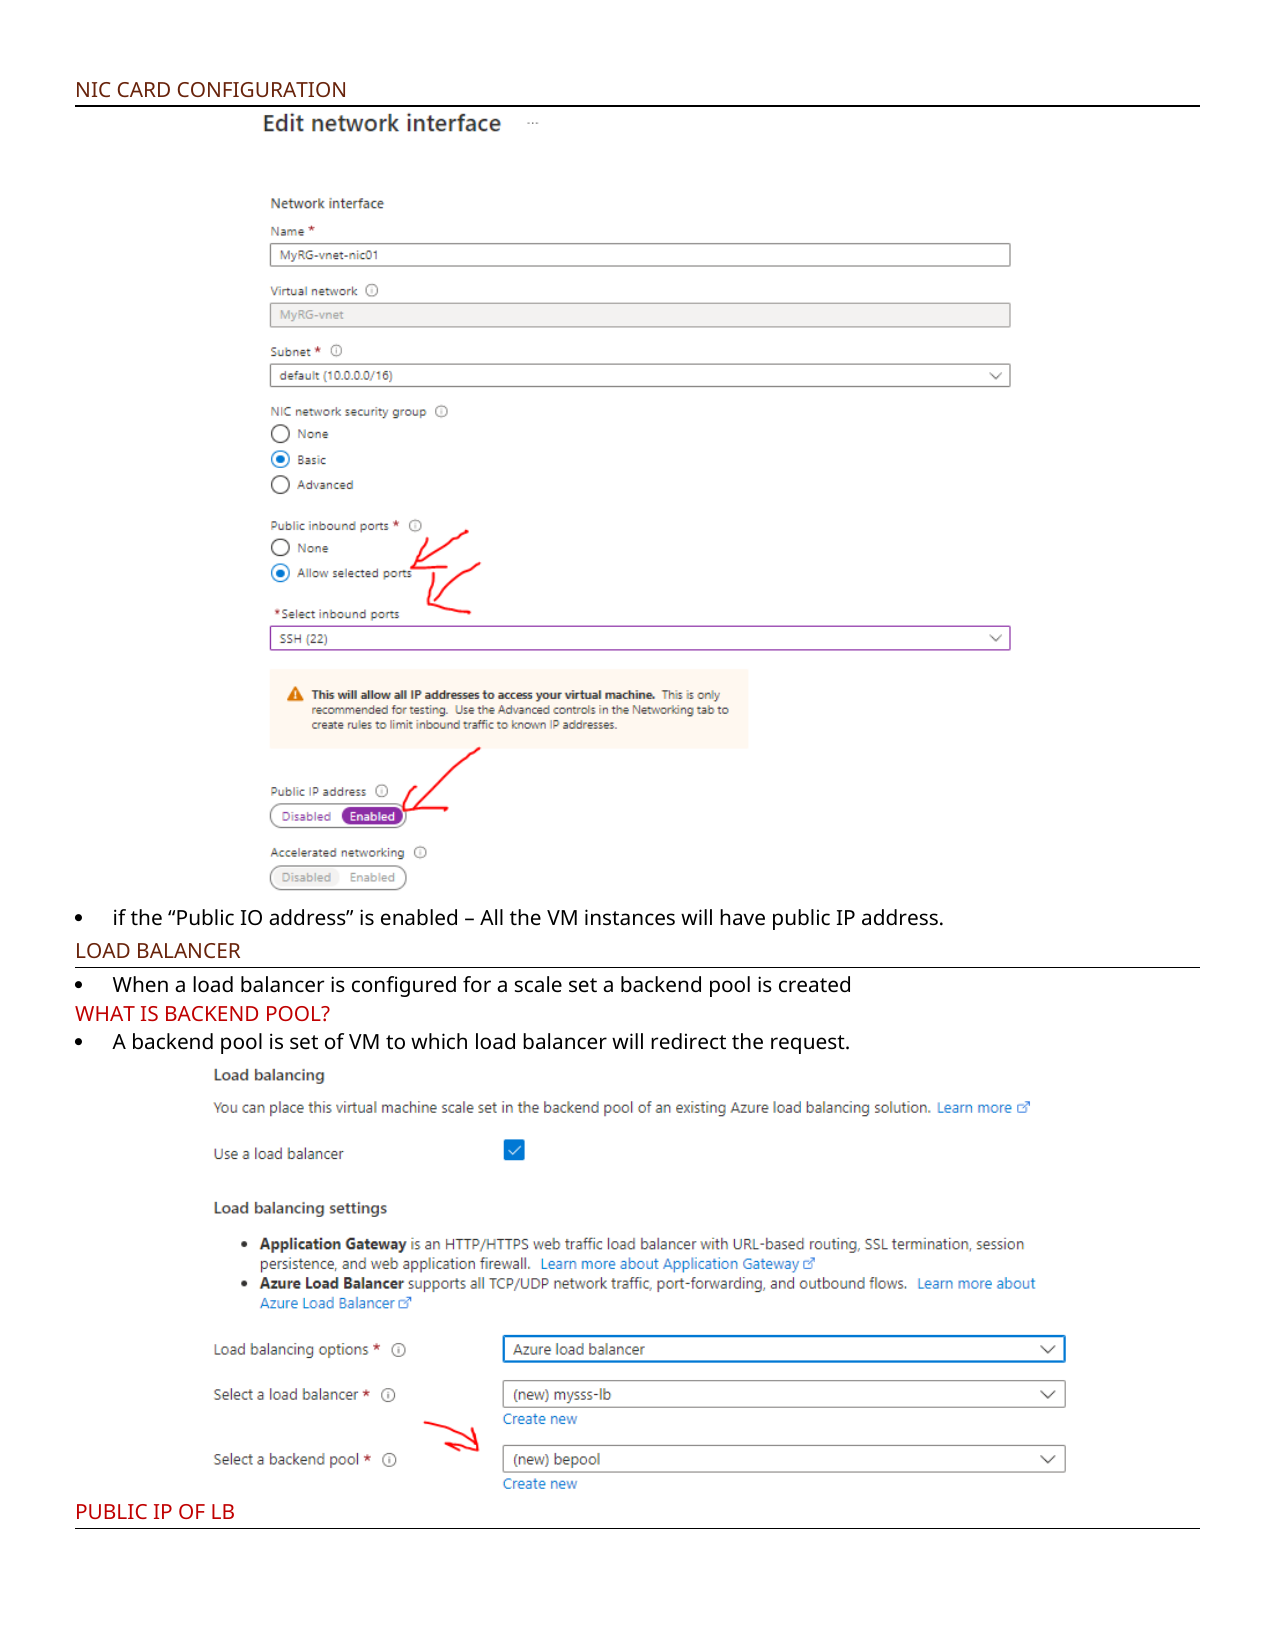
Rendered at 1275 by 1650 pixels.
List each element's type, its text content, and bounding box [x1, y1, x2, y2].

subtitle LOAD BALANCER [75, 936, 1200, 967]
picture [260, 109, 1053, 904]
picture [187, 1055, 1126, 1497]
subtitle NIC CARD CONFIGURATION [75, 75, 1200, 105]
list if the “Public IO address” is enabled – All the VM instances will have public IP address. [75, 903, 1200, 932]
list A backend pool is set of VM to which load balancer will redirect the request. [75, 1027, 1200, 1056]
text WHAT IS BACKEND POOL? [75, 999, 1200, 1027]
list When a load balancer is configured for a scale set a backend pool is created [75, 970, 1200, 999]
text PUBLIC IP OF LB [75, 1497, 1200, 1528]
